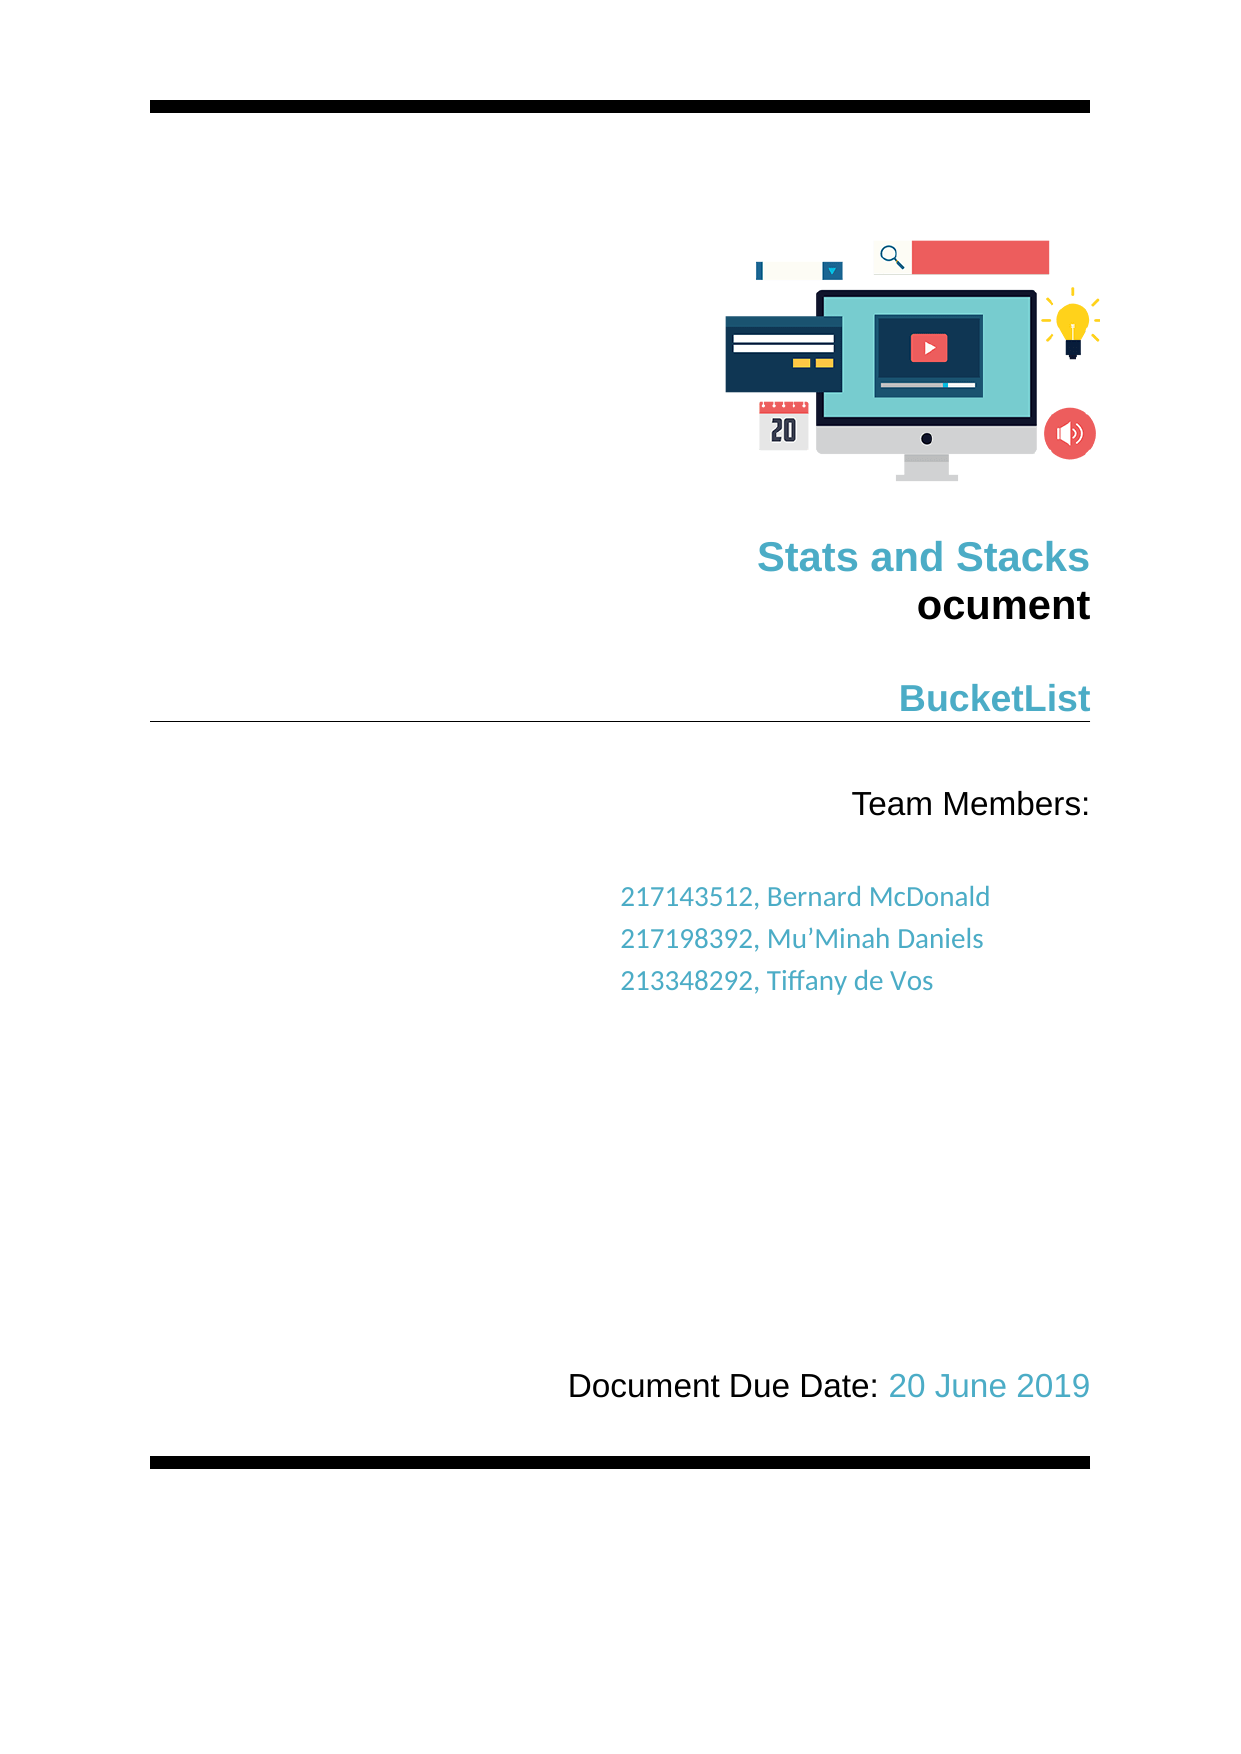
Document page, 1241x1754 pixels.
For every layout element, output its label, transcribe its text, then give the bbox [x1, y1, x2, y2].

title Stats and Stacks [150, 532, 1090, 580]
table_header 217143512, Bernard McDonald 217198392, Mu’Minah Daniels 213348292, Tiffany de Vos [609, 872, 1090, 1004]
subtitle Team Members: [150, 772, 1090, 822]
subtitle Document Due Date: 20 June 2019 [150, 1354, 1090, 1404]
title Elaboration Document [150, 580, 1090, 628]
title BucketList [150, 676, 1090, 721]
picture [725, 240, 1100, 482]
